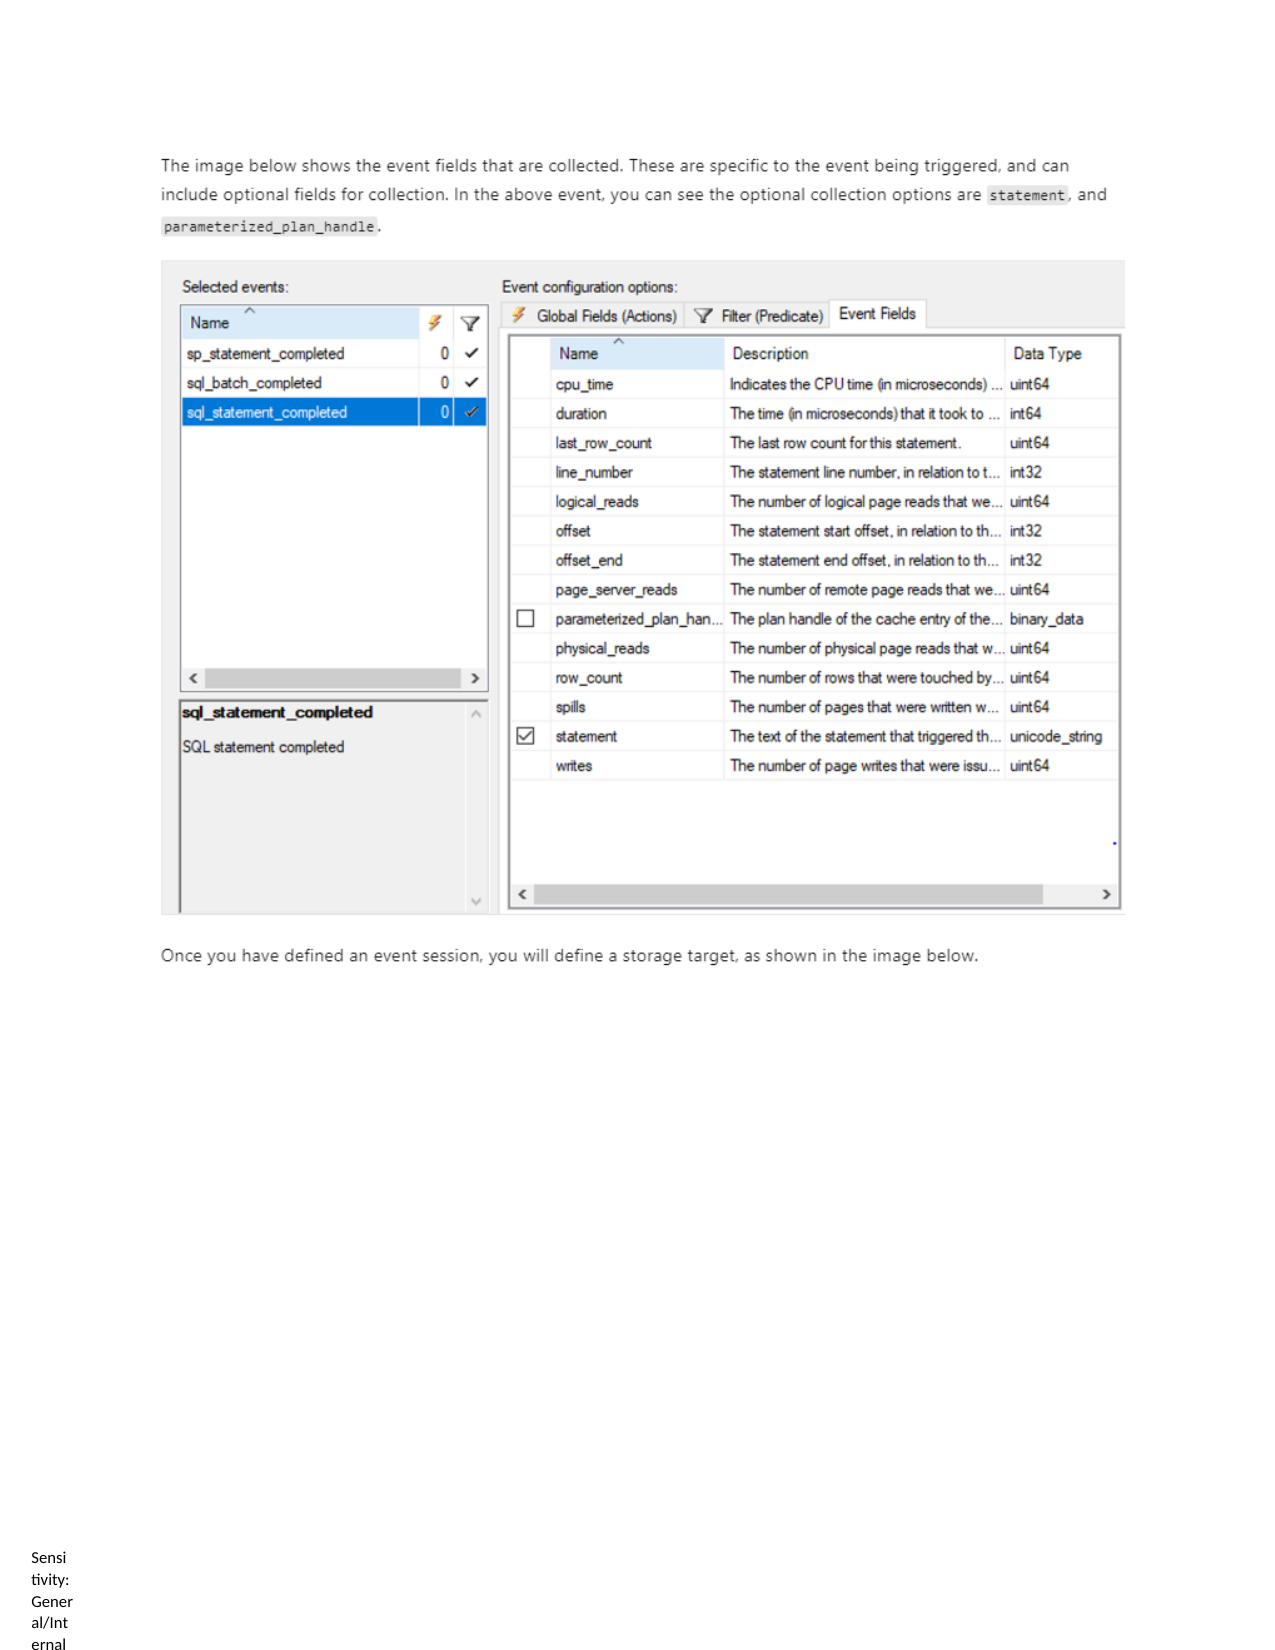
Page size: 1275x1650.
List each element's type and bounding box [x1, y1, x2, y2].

picture [150, 150, 1125, 974]
